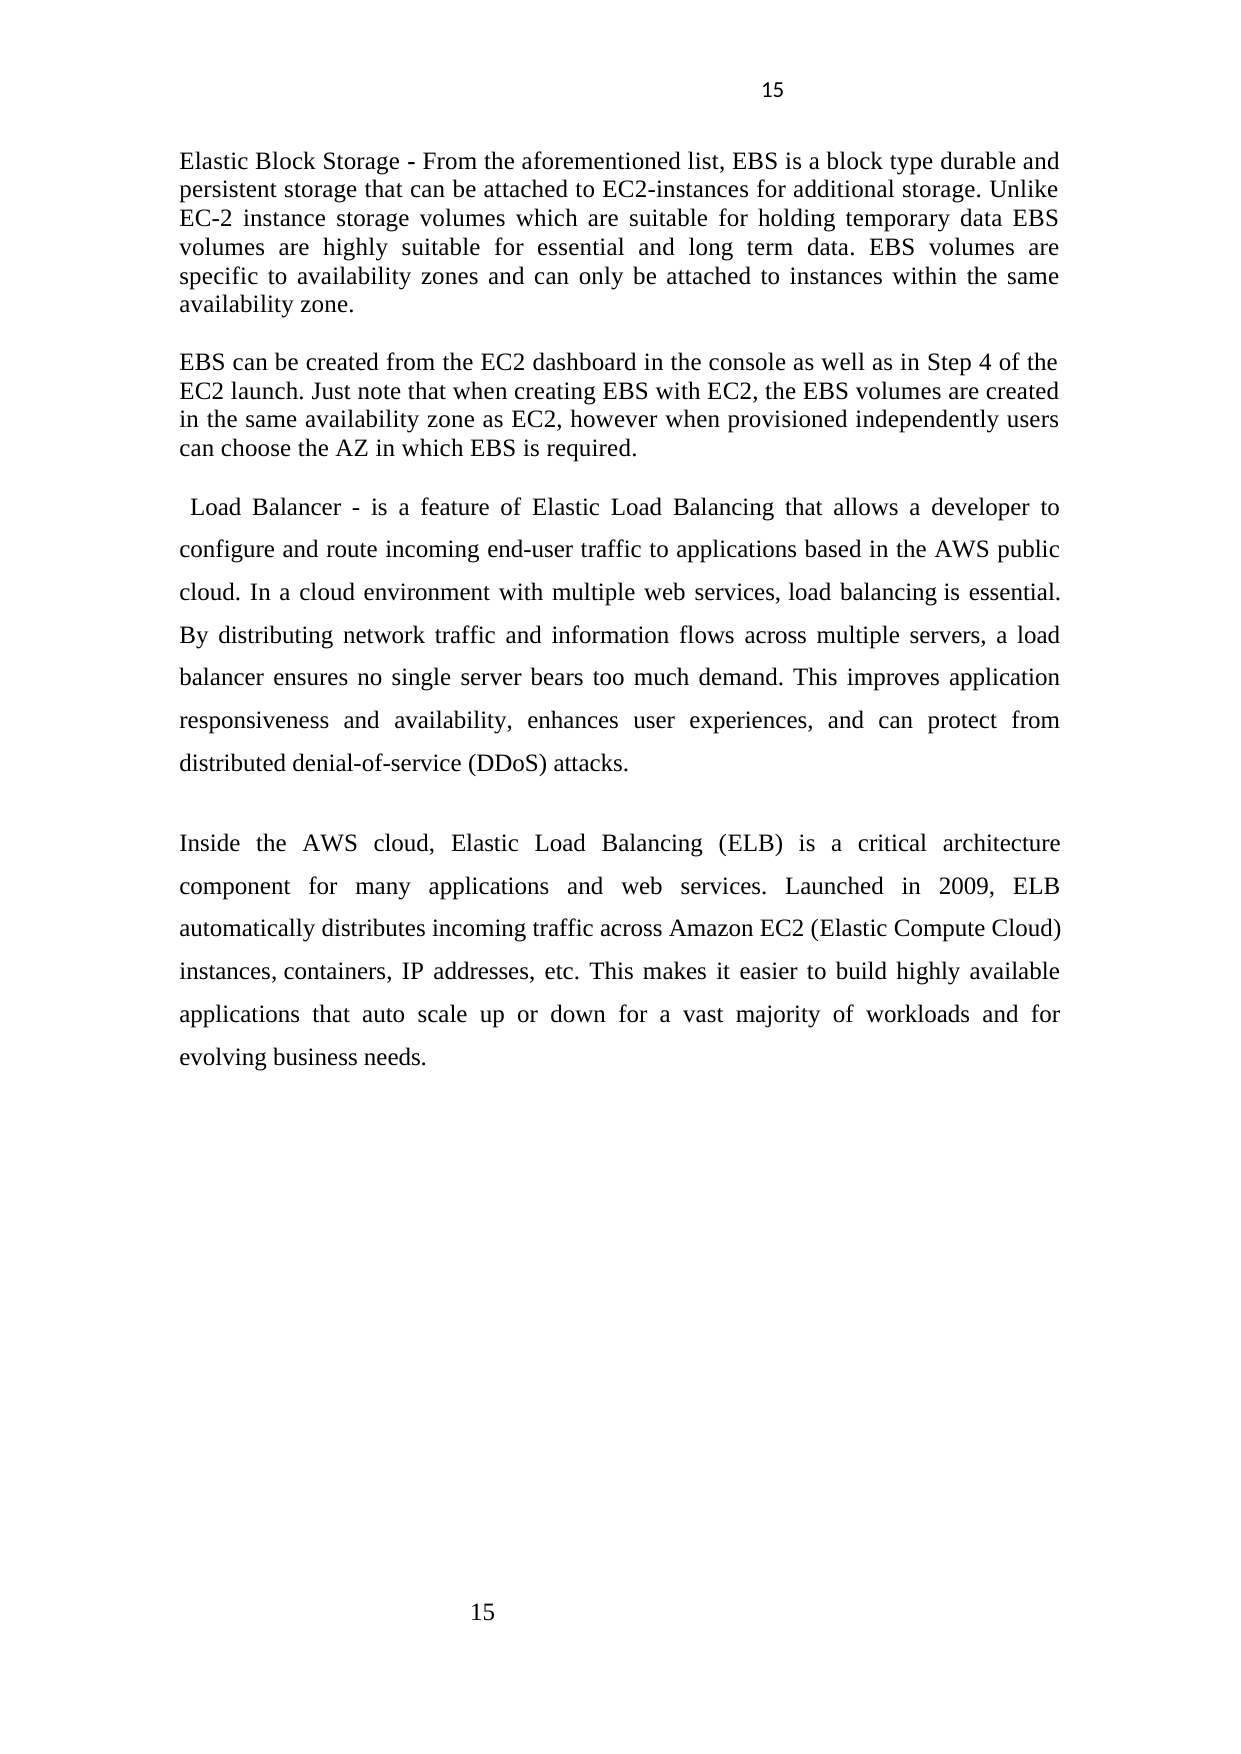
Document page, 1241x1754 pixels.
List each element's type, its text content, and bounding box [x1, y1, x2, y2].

text EBS can be created from the EC2 dashboard in the console as well as in Step 4 of the EC2 launch. Just note that when creating EBS with EC2, the EBS volumes are created in the same availability zone as EC2, however when provisioned independently users can choose the AZ in which EBS is required. [179, 347, 1061, 462]
text Inside the AWS cloud, Elastic Load Balancing (ELB) is a critical architecture component for many applications and web services. Launched in 2009, ELB automatically distributes incoming traffic across Amazon EC2 (Elastic Compute Cloud) instances, containers, IP addresses, etc. This makes it easier to build highly available applications that auto scale up or down for a vast majority of workloads and for evolving business needs. [179, 814, 1061, 1070]
text Load Balancer - is a feature of Elastic Load Balancing that allows a developer to configure and route incoming end-user traffic to applications based in the AWS public cloud. In a cloud environment with multiple web services, load balancing is essential. By distributing network traffic and information flows across multiple servers, a load balancer ensures no single server bears too much demand. This improves application responsiveness and availability, enhances user experiences, and can protect from distributed denial-of-service (DDoS) attacks. [179, 478, 1061, 777]
text Elastic Block Storage - From the aforementioned list, EBS is a block type durable and persistent storage that can be attached to EC2-instances for additional storage. Unlike EC-2 instance storage volumes which are suitable for holding temporary data EBS volumes are highly suitable for essential and long term data. EBS volumes are specific to availability zones and can only be attached to instances within the same availability zone. [179, 146, 1061, 318]
